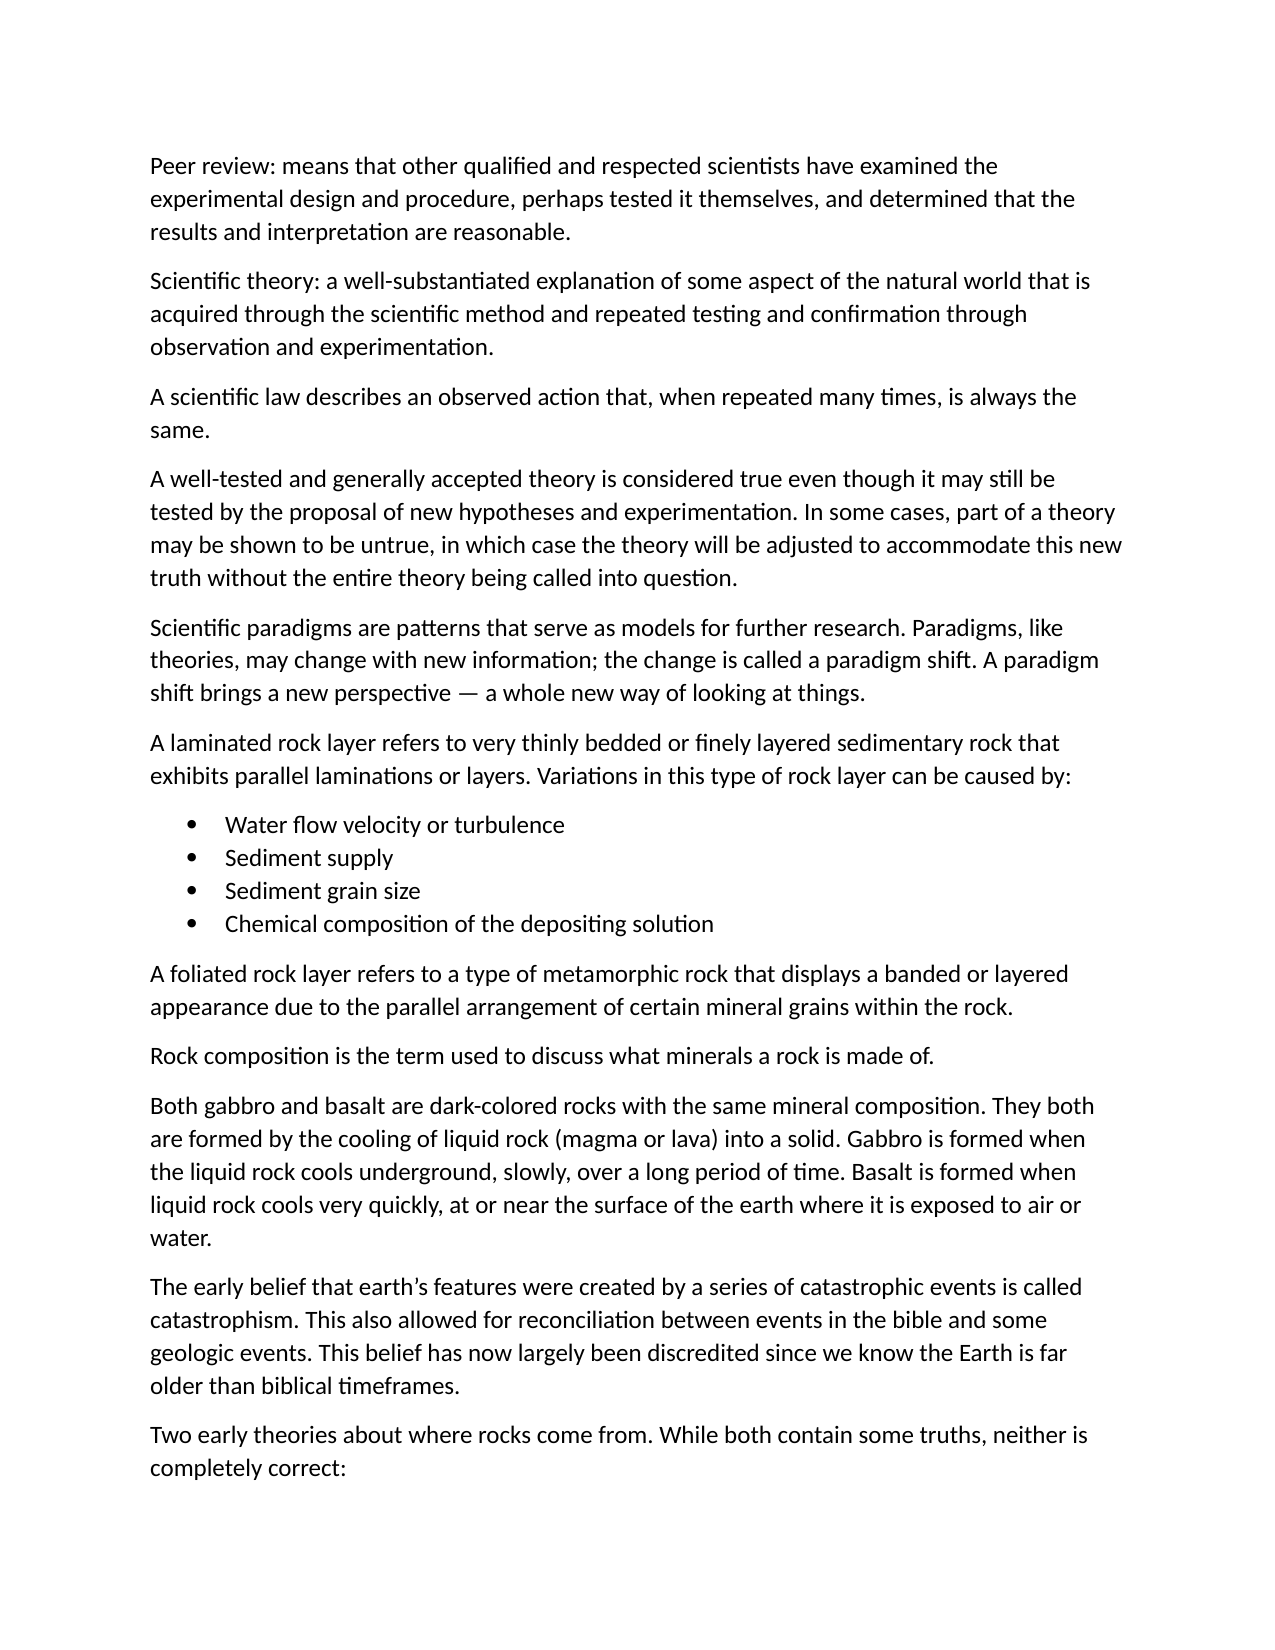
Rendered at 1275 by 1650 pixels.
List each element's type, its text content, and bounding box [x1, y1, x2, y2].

text Peer review: means that other qualified and respected scientists have examined the experimental design and procedure, perhaps tested it themselves, and determined that the results and interpretation are reasonable. [150, 150, 1125, 246]
text The early belief that earth’s features were created by a series of catastrophic events is called catastrophism. This also allowed for reconciliation between events in the bible and some geologic events. This belief has now largely been discredited since we know the Earth is far older than biblical timeframes. [150, 1271, 1125, 1401]
list Water flow velocity or turbulence [187, 809, 1125, 840]
text Scientific theory: a well-substantiated explanation of some aspect of the natural world that is acquired through the scientific method and repeated testing and confirmation through observation and experimentation. [150, 265, 1125, 362]
list Sediment grain size [187, 875, 1125, 906]
text A foliated rock layer refers to a type of metamorphic rock that displays a banded or layered appearance due to the parallel arrangement of certain mineral grains within the rock. [150, 958, 1125, 1021]
text A laminated rock layer refers to very thinly bedded or finely layered sedimentary rock that exhibits parallel laminations or layers. Variations in this type of rock layer can be caused by: [150, 727, 1125, 791]
text Both gabbro and basalt are dark-colored rocks with the same mineral composition. They both are formed by the cooling of liquid rock (magma or lava) into a solid. Gabbro is formed when the liquid rock cools underground, slowly, over a long period of time. Basalt is formed when liquid rock cools very quickly, at or near the surface of the earth where it is exposed to air or water. [150, 1090, 1125, 1252]
text A scientific law describes an observed action that, when repeated many times, is always the same. [150, 381, 1125, 444]
list Sediment supply [187, 842, 1125, 873]
list Chemical composition of the depositing solution [187, 908, 1125, 939]
text Two early theories about where rocks come from. While both contain some truths, neither is completely correct: [150, 1419, 1125, 1483]
text Rock composition is the term used to discuss what minerals a rock is made of. [150, 1040, 1125, 1071]
text A well-tested and generally accepted theory is considered true even though it may still be tested by the proposal of new hypotheses and experimentation. In some cases, part of a theory may be shown to be untrue, in which case the theory will be adjusted to accommodate this new truth without the entire theory being called into question. [150, 463, 1125, 593]
text Scientific paradigms are patterns that serve as models for further research. Paradigms, like theories, may change with new information; the change is called a paradigm shift. A paradigm shift brings a new perspective — a whole new way of looking at things. [150, 612, 1125, 708]
